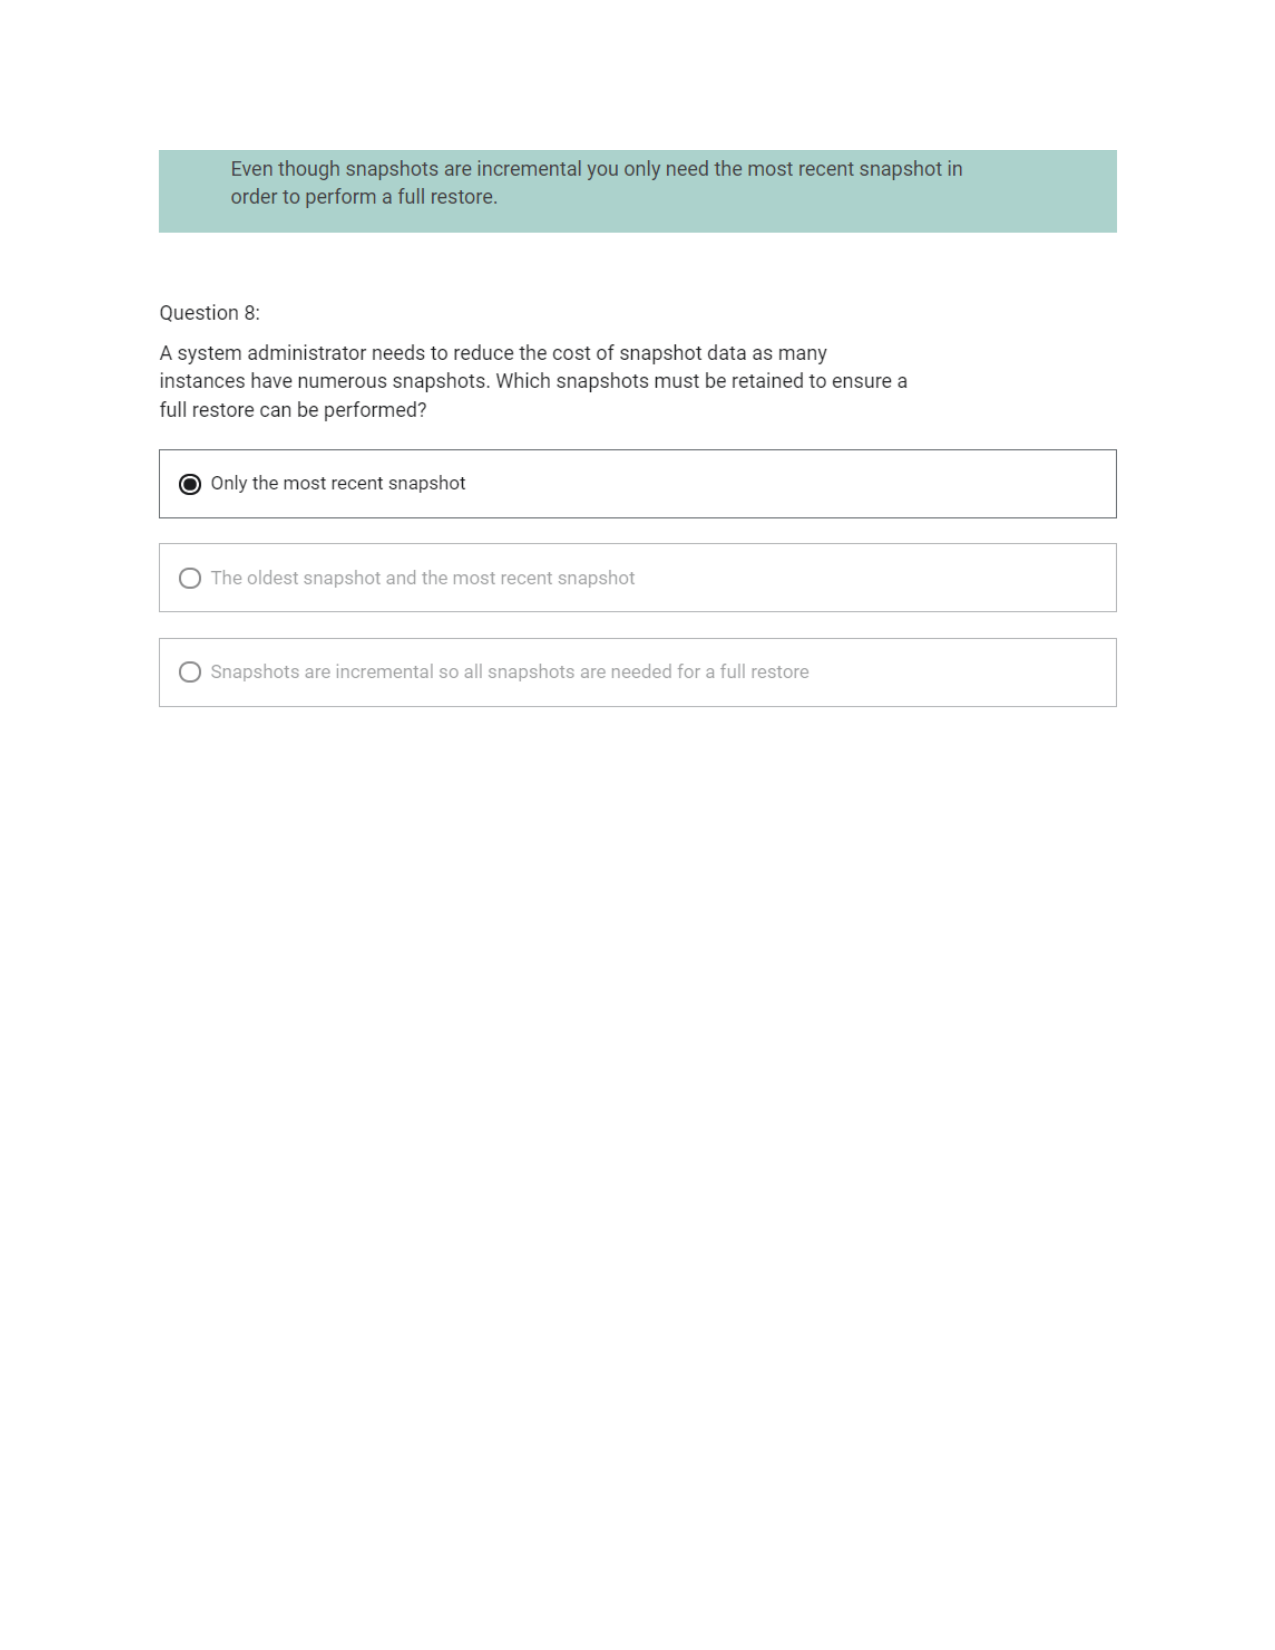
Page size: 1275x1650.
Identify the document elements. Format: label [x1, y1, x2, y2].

picture [150, 150, 1125, 715]
